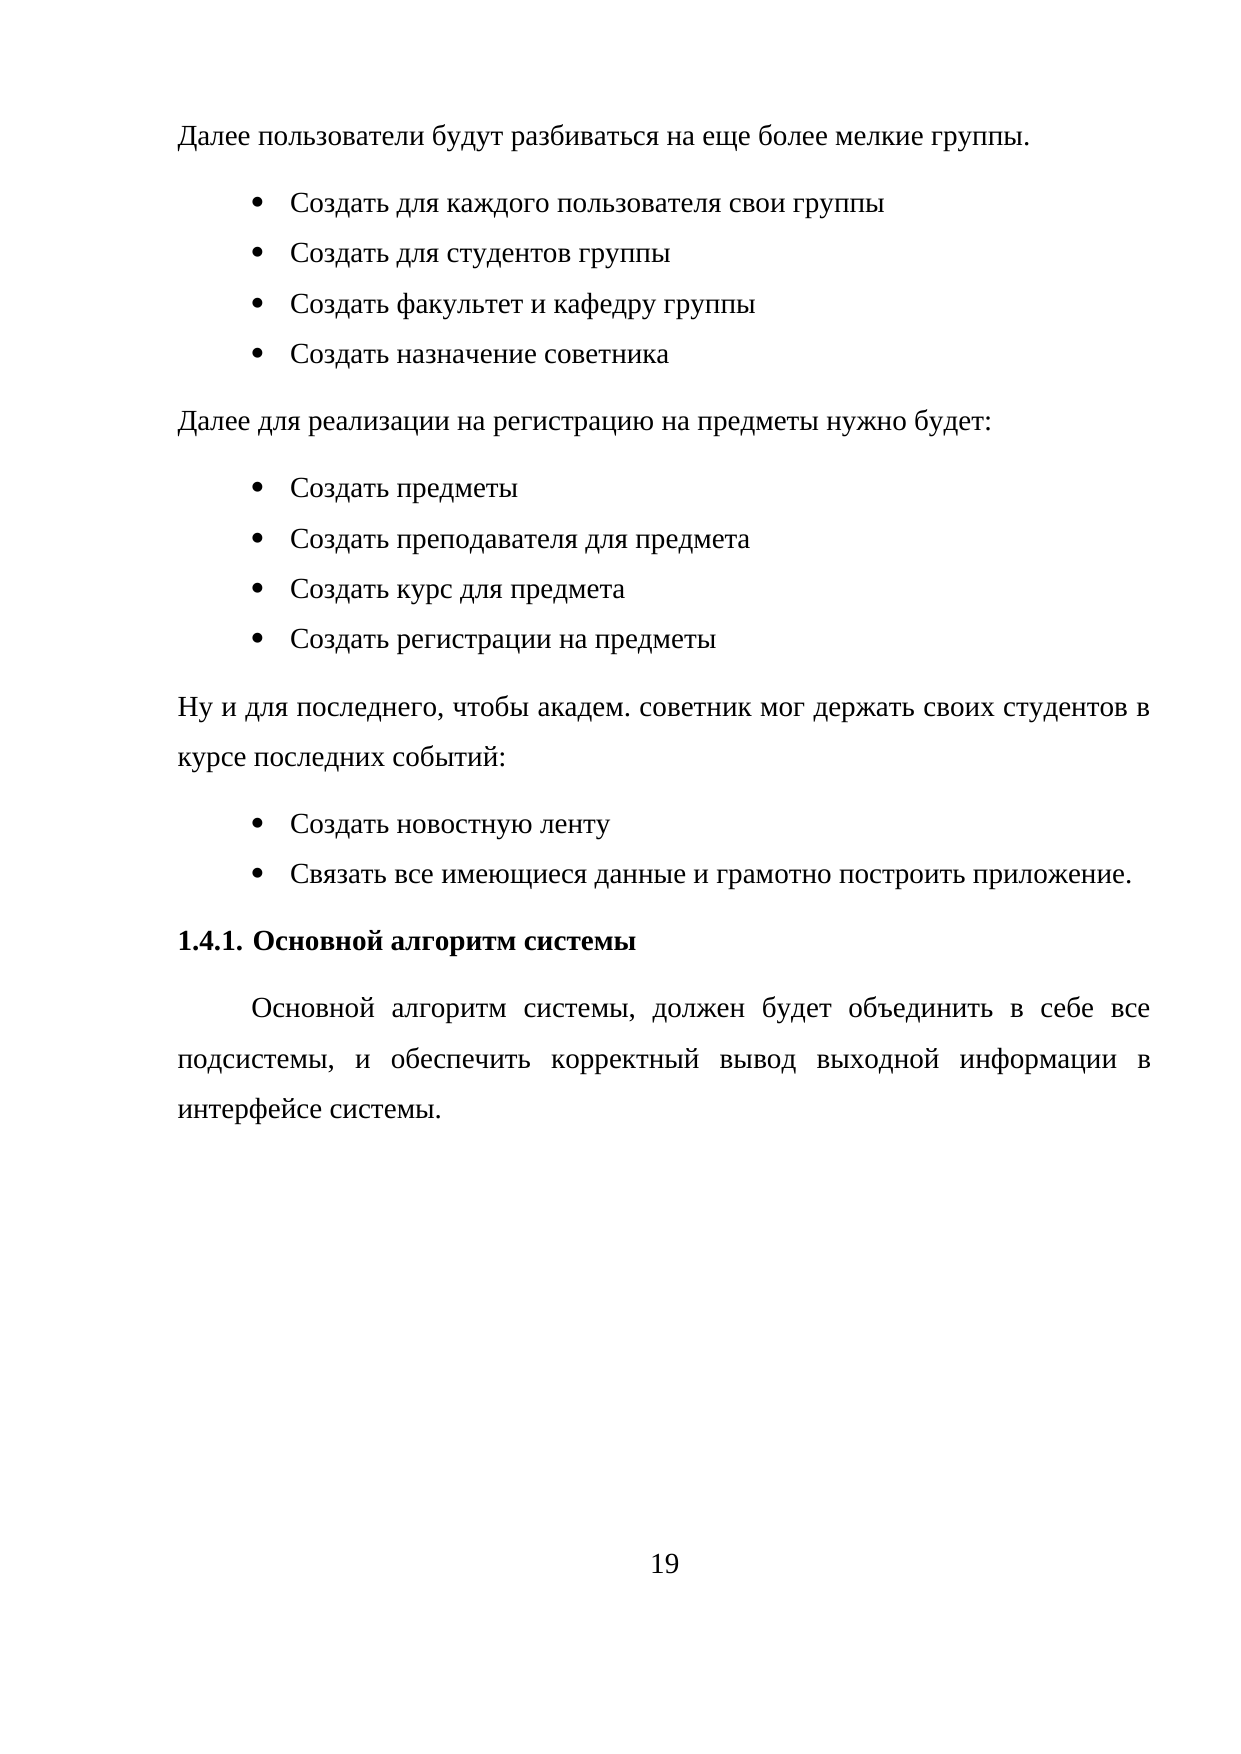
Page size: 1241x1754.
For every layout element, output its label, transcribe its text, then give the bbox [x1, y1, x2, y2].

text Далее пользователи будут разбиваться на еще более мелкие группы. [177, 118, 1152, 152]
text Ну и для последнего, чтобы академ. советник мог держать своих студентов в курсе последних событий: [177, 689, 1152, 773]
text Основной алгоритм системы, должен будет объединить в себе все подсистемы, и обеспечить корректный вывод выходной информации в интерфейсе системы. [177, 991, 1152, 1125]
text Далее для реализации на регистрацию на предметы нужно будет: [177, 403, 1152, 437]
subtitle Основной алгоритм системы [177, 923, 1152, 957]
list Создать курс для предмета [252, 571, 1152, 605]
list Создать регистрации на предметы [252, 622, 1152, 655]
list Создать назначение советника [252, 336, 1152, 370]
list Создать для каждого пользователя свои группы [252, 185, 1152, 219]
list Создать преподавателя для предмета [252, 521, 1152, 554]
list Создать новостную ленту [252, 806, 1152, 840]
list Создать для студентов группы [252, 236, 1152, 269]
list Создать факультет и кафедру группы [252, 286, 1152, 319]
list Создать предметы [252, 470, 1152, 504]
list Связать все имеющиеся данные и грамотно построить приложение. [252, 856, 1152, 890]
